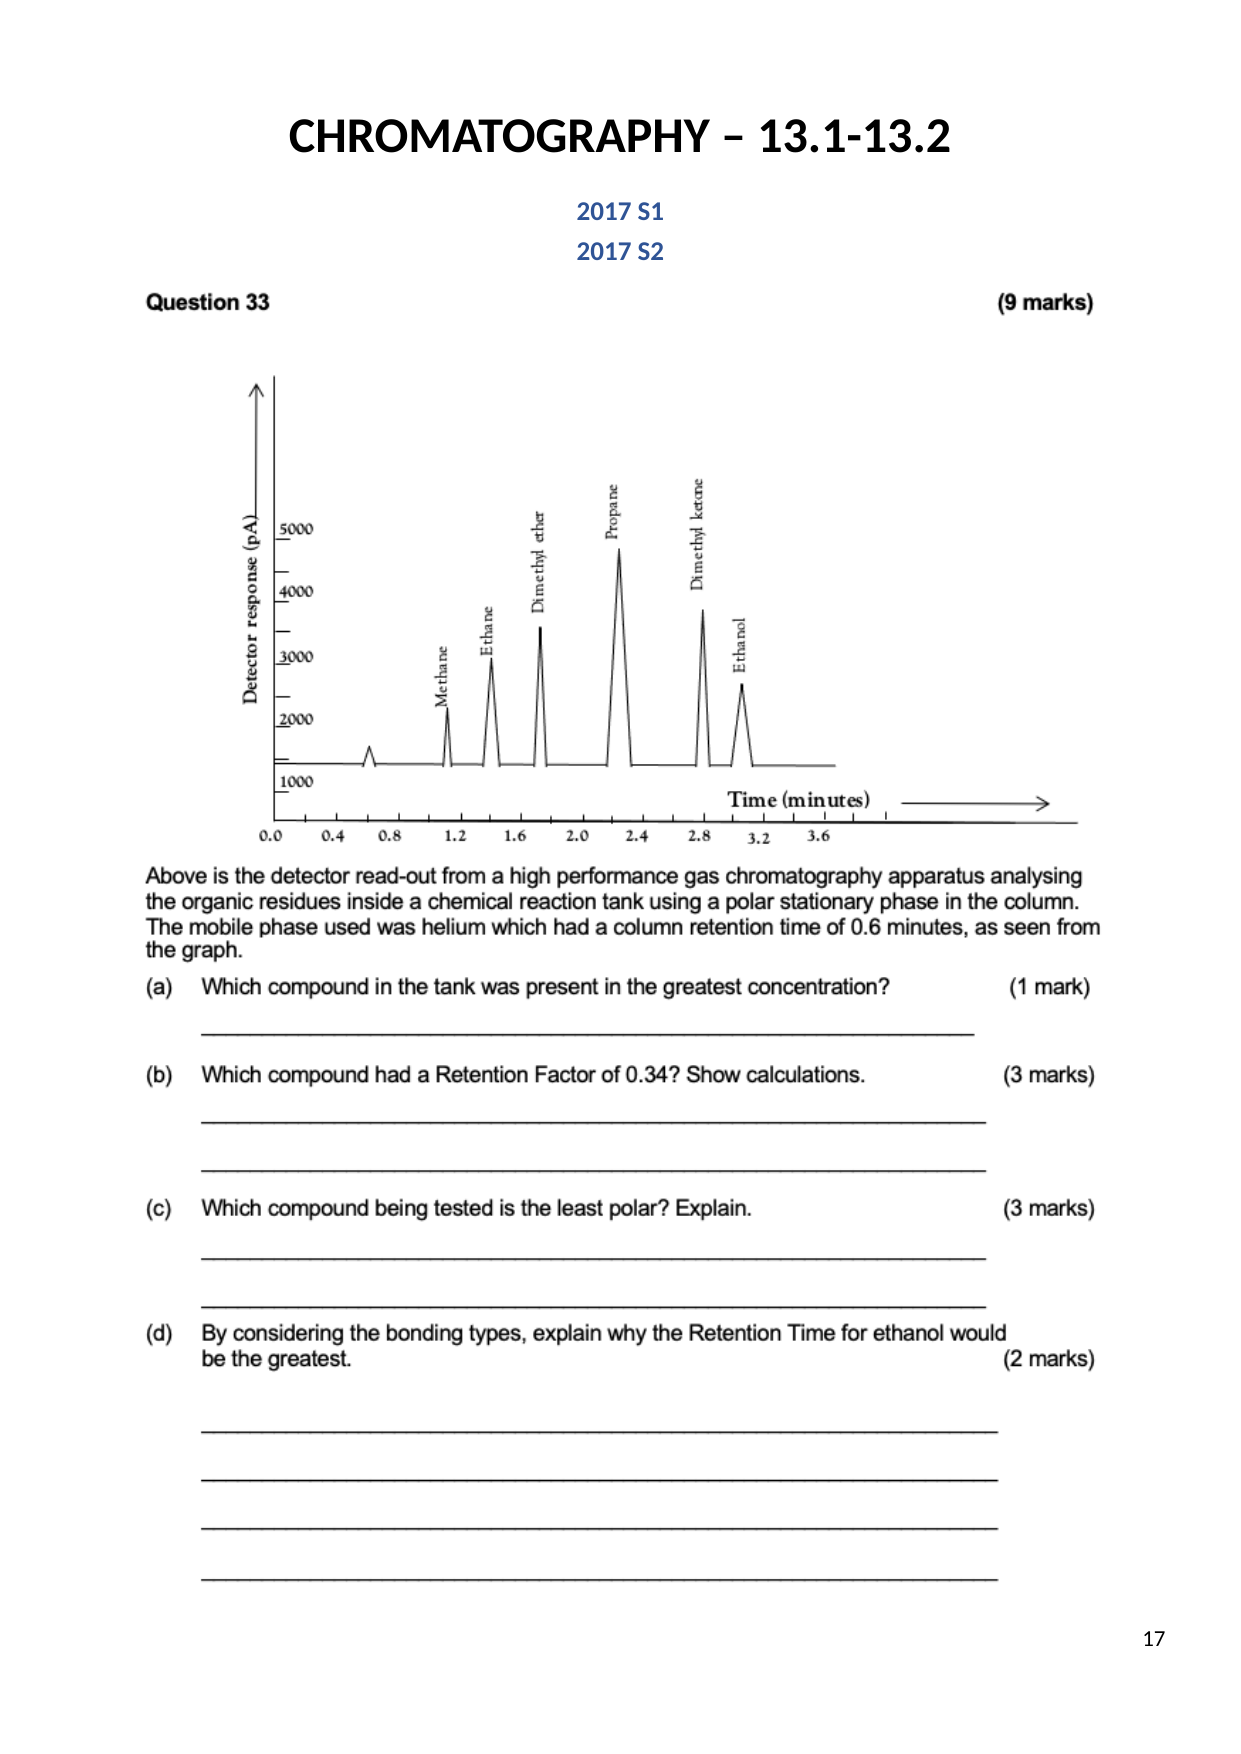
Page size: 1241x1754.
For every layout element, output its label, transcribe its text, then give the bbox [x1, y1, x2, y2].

subtitle 2017 S2 [75, 234, 1165, 267]
subtitle 2017 S1 [75, 194, 1165, 227]
picture [92, 269, 1148, 1595]
subtitle CHROMATOGRAPHY – 13.1-13.2 [75, 104, 1165, 165]
